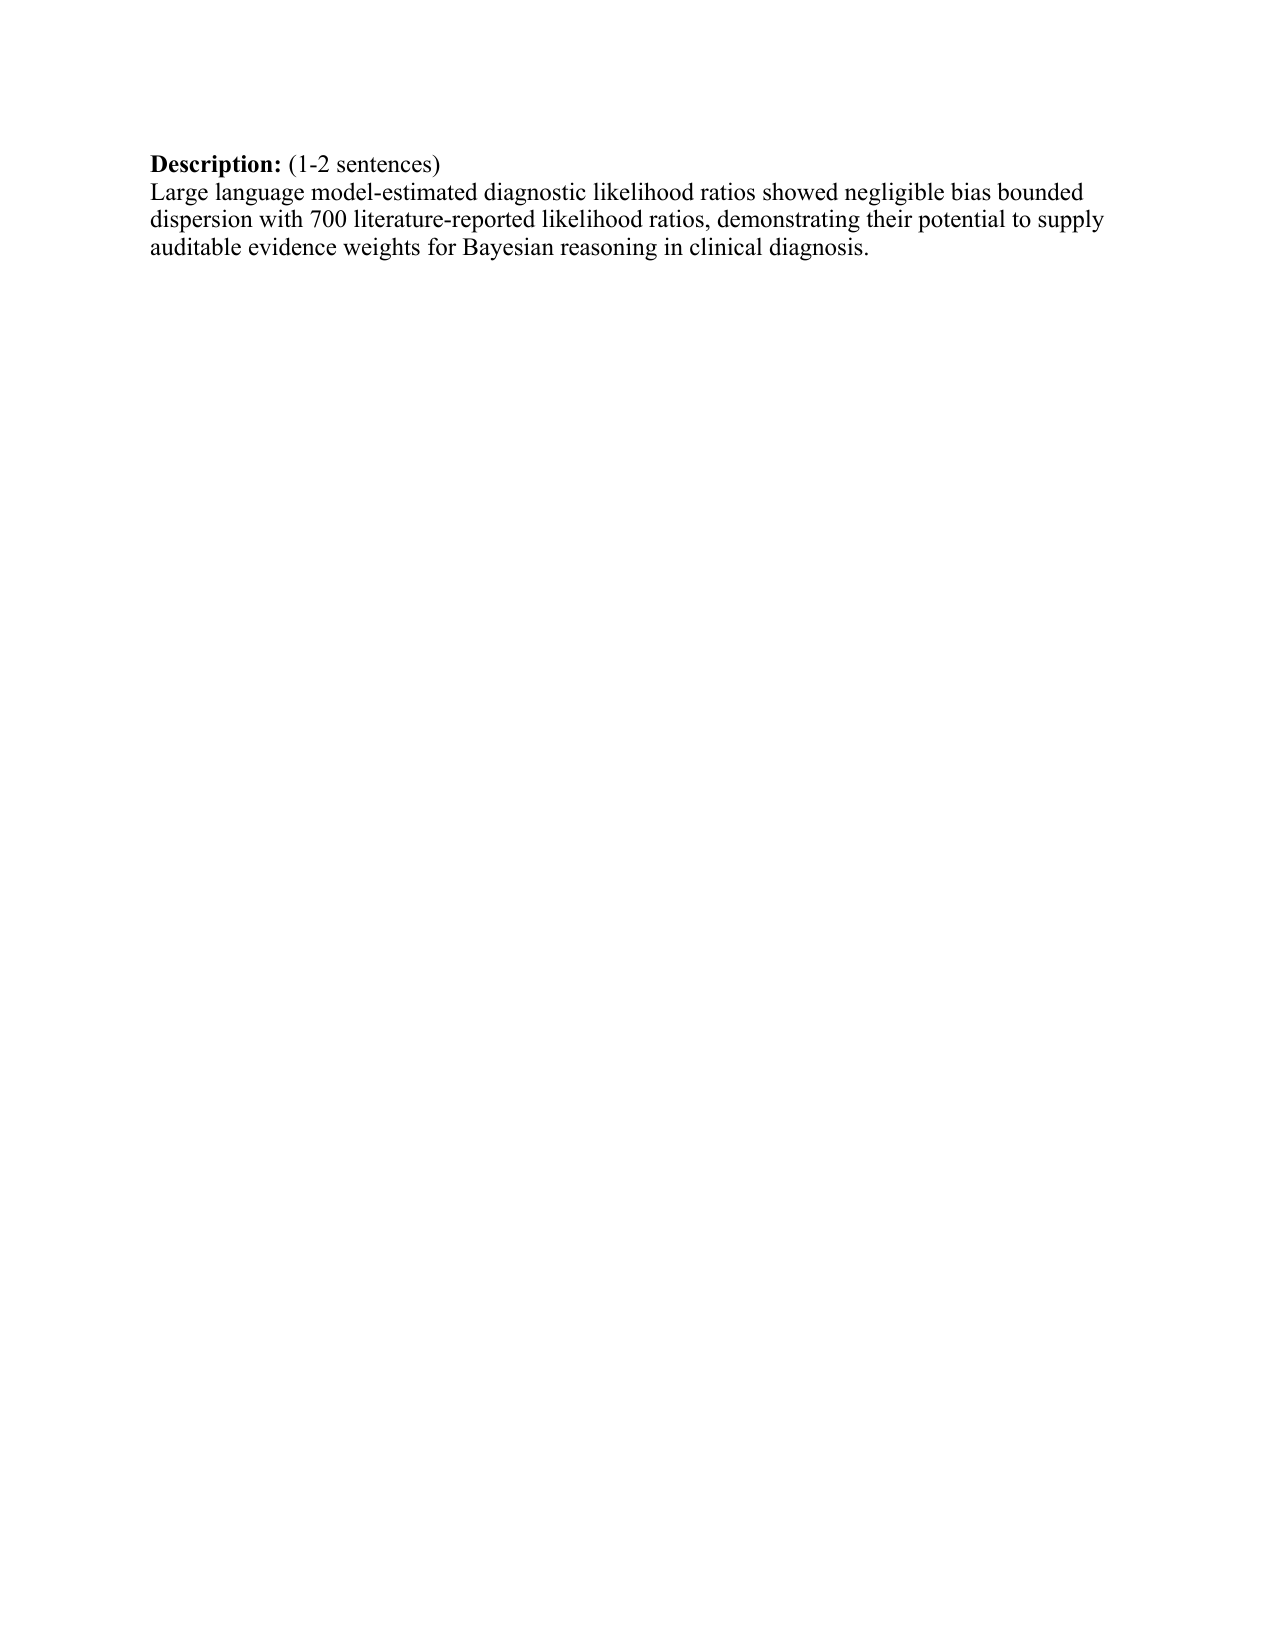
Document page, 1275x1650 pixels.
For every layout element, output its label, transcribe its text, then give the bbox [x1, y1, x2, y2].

text Large language model-estimated diagnostic likelihood ratios showed negligible bias bounded dispersion with 700 literature-reported likelihood ratios, demonstrating their potential to supply auditable evidence weights for Bayesian reasoning in clinical diagnosis. [150, 178, 1125, 261]
text Description: (1-2 sentences) [150, 150, 1125, 178]
